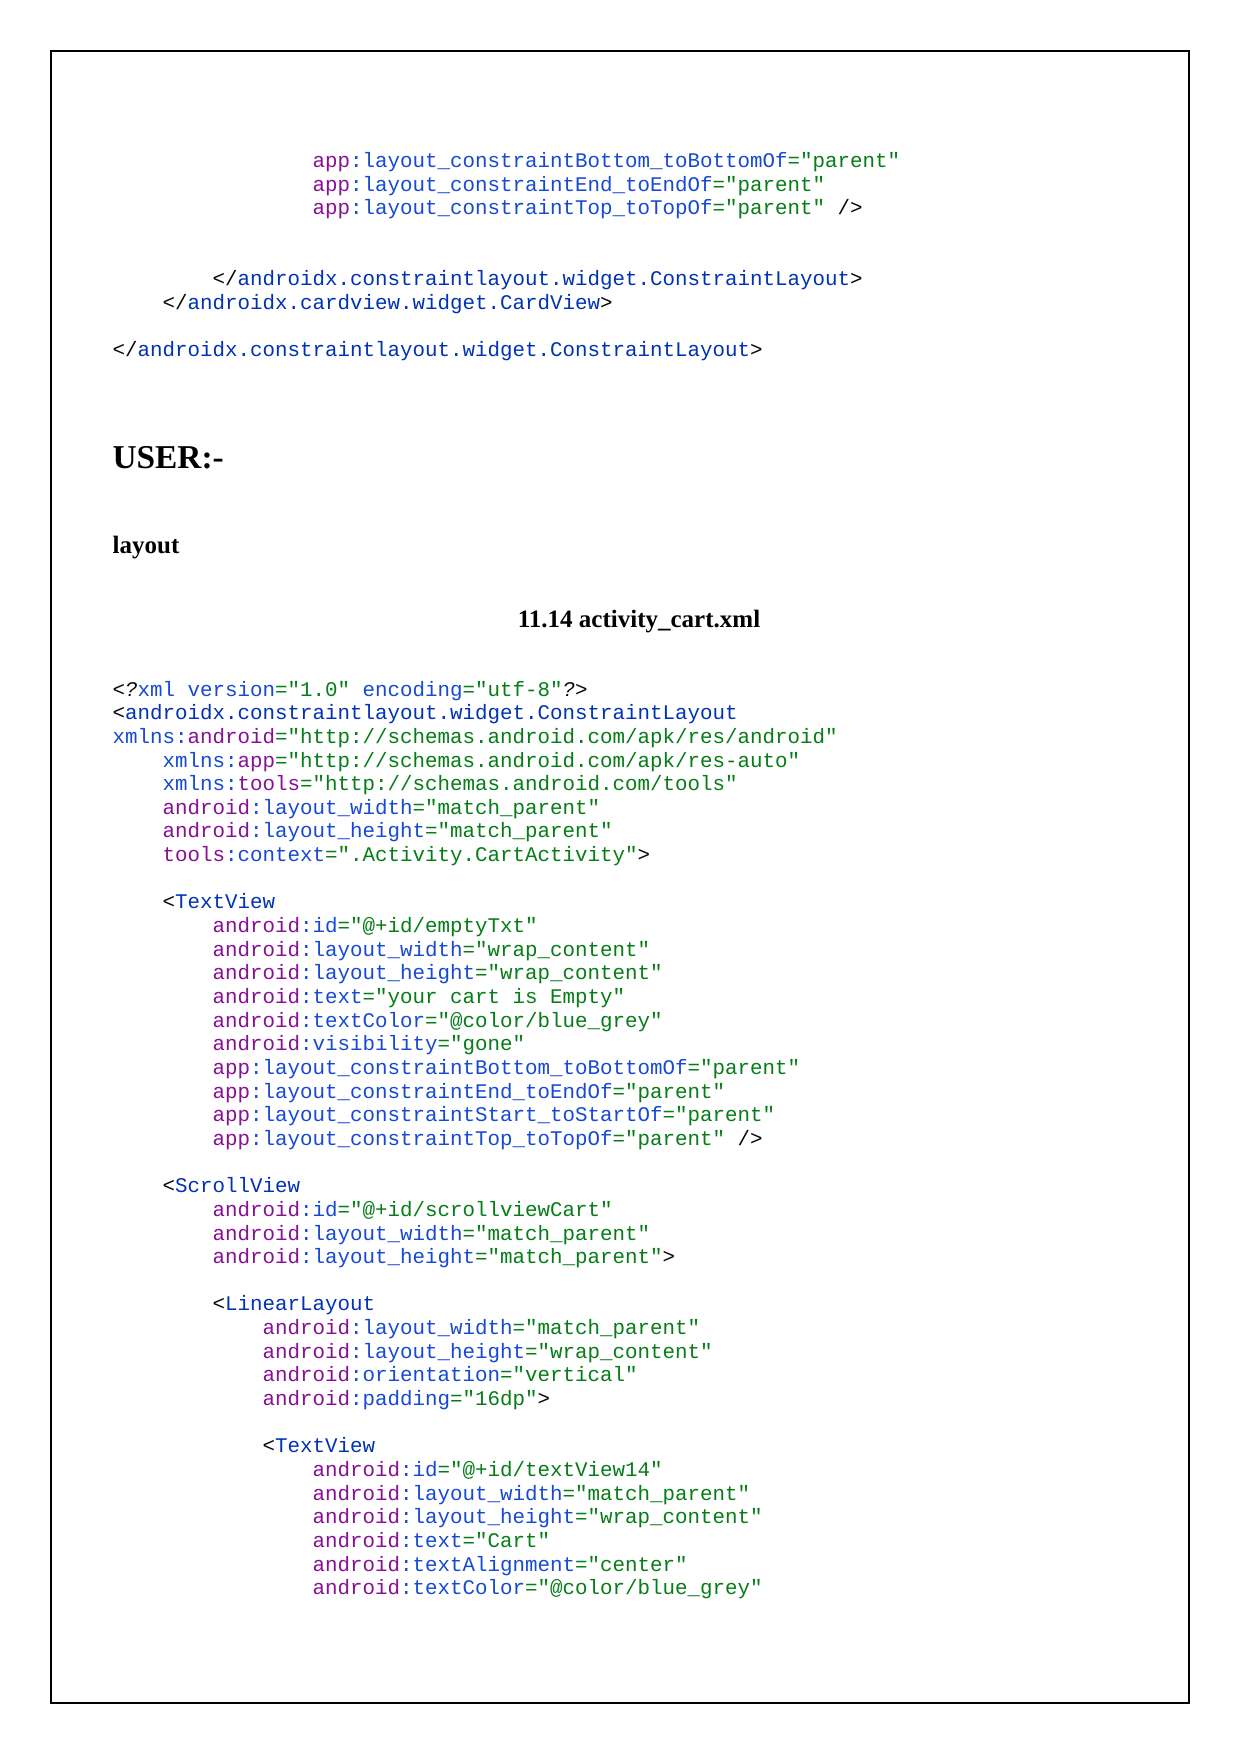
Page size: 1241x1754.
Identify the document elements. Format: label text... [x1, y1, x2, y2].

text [112, 150, 1128, 363]
text USER:- [112, 437, 1128, 475]
text layout [112, 530, 1128, 559]
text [112, 679, 1128, 1601]
text 11.14 activity_cart.xml [150, 604, 1128, 633]
